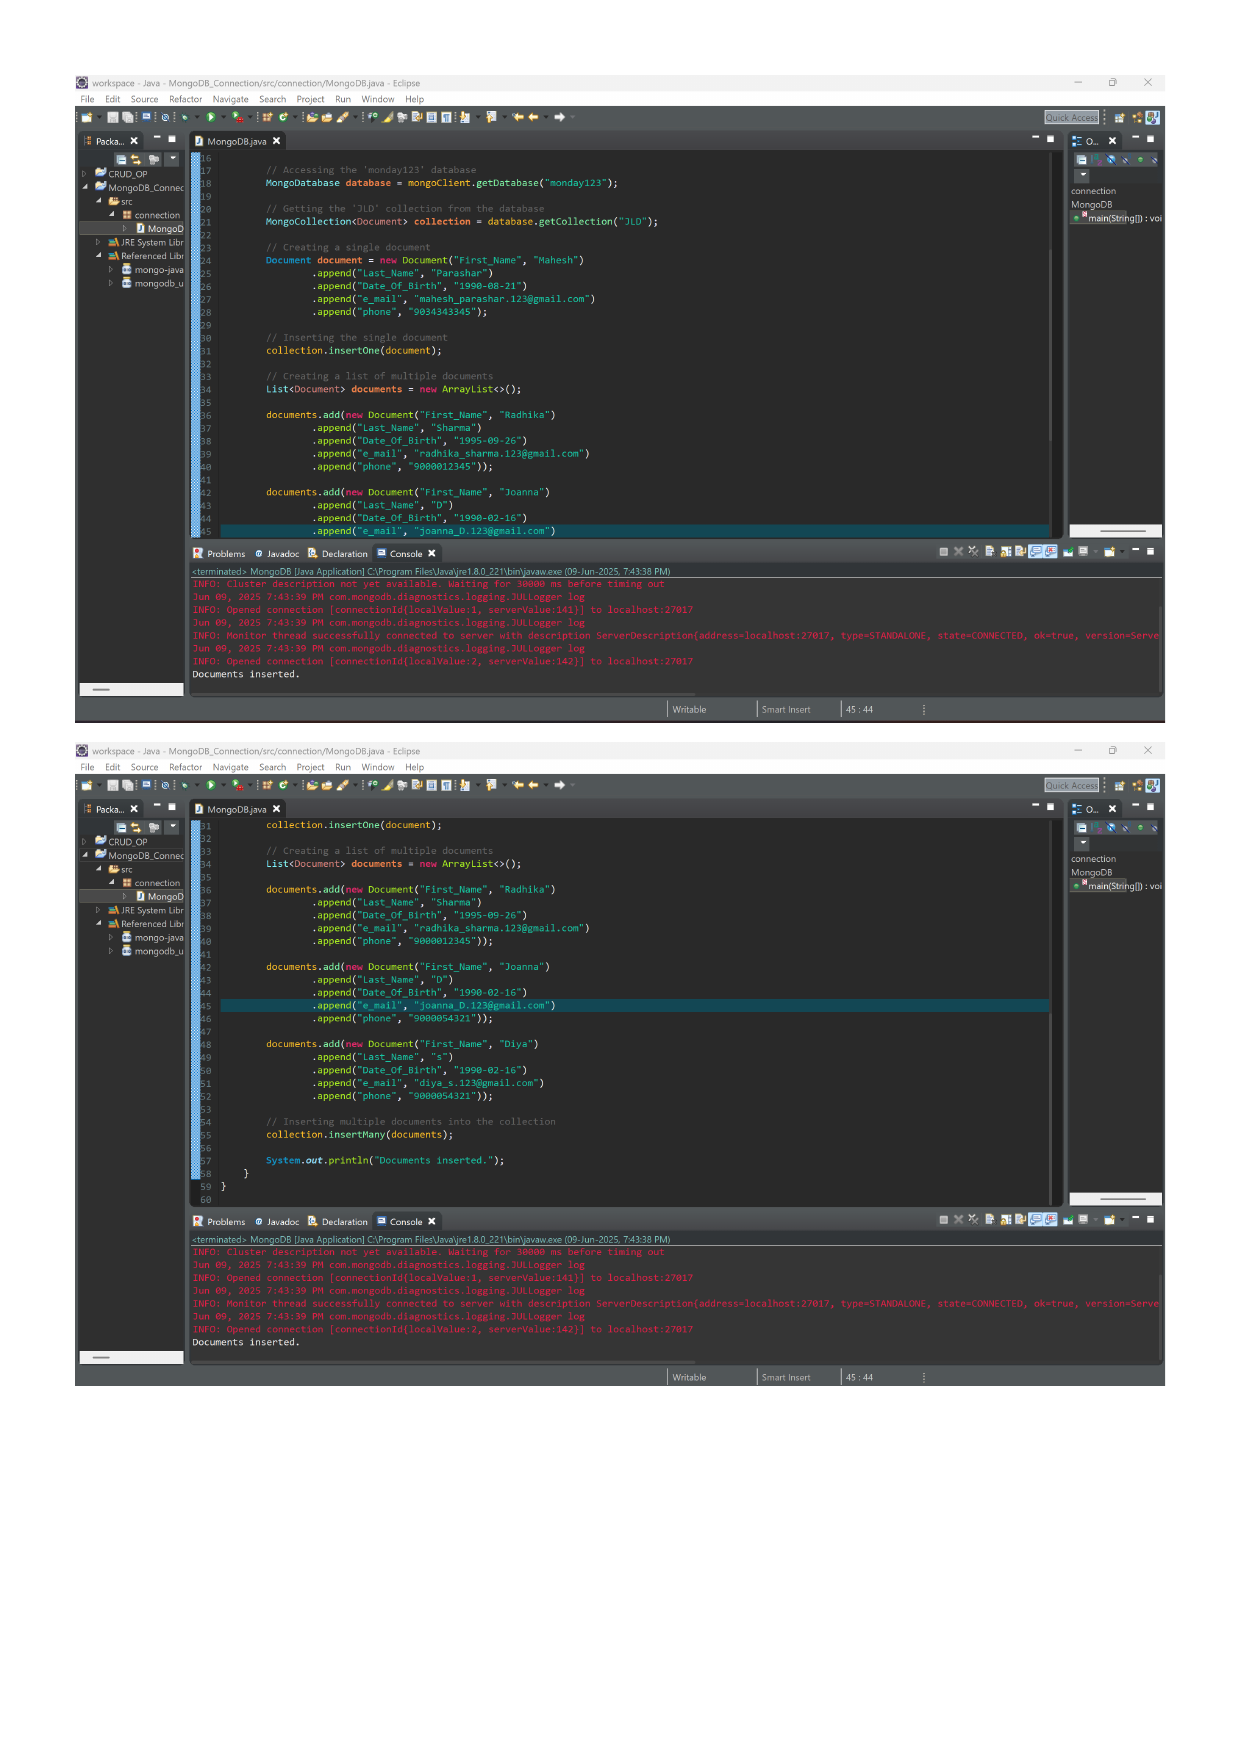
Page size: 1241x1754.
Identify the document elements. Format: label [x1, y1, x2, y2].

picture [75, 75, 1166, 723]
picture [75, 742, 1166, 1386]
